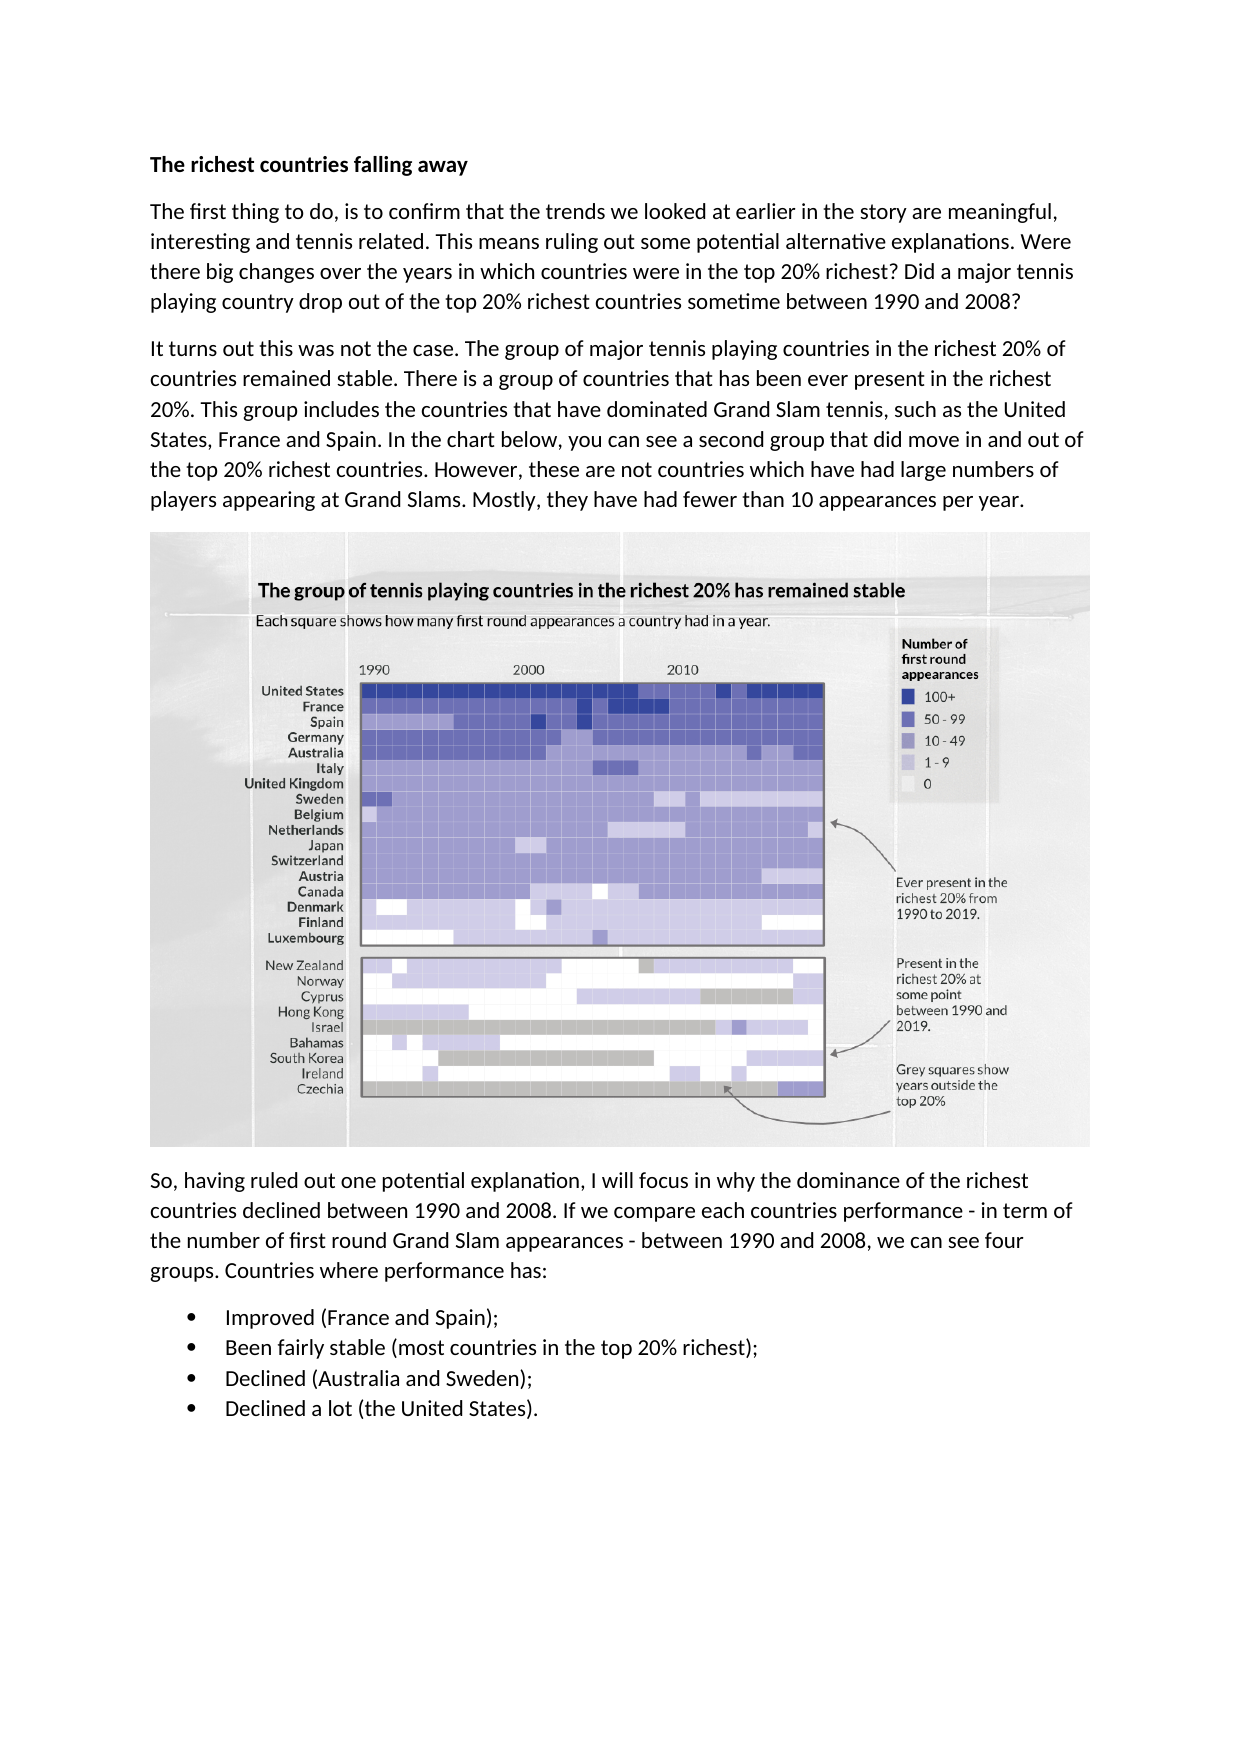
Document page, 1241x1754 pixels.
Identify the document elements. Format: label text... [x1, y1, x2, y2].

list Declined a lot (the United States). [187, 1394, 1090, 1422]
list Been fairly stable (most countries in the top 20% richest); [187, 1333, 1090, 1361]
text The first thing to do, is to confirm that the trends we looked at earlier in the story are meaningful, interesting and tennis related. This means ruling out some potential alternative explanations. Were there big changes over the years in which countries were in the top 20% richest? Did a major tennis playing country drop out of the top 20% richest countries sometime between 1990 and 2008? [150, 197, 1090, 316]
list Declined (Australia and Sweden); [187, 1364, 1090, 1392]
picture [150, 532, 1090, 1147]
text So, having ruled out one potential explanation, I will focus in why the dominance of the richest countries declined between 1990 and 2008. If we compare each countries performance - in term of the number of first round Grand Slam appearances - between 1990 and 2008, we can see four groups. Countries where performance has: [150, 1166, 1090, 1284]
text The richest countries falling away [150, 150, 1090, 178]
list Improved (France and Spain); [187, 1303, 1090, 1331]
text It turns out this was not the case. The group of major tennis playing countries in the richest 20% of countries remained stable. There is a group of countries that has been ever present in the richest 20%. This group includes the countries that have dominated Grand Slam tennis, such as the United States, France and Spain. In the chart below, you can see a second group that did move in and out of the top 20% richest countries. However, these are not countries which have had large numbers of players appearing at Grand Slams. Mostly, they have had fewer than 10 appearances per year. [150, 334, 1090, 513]
